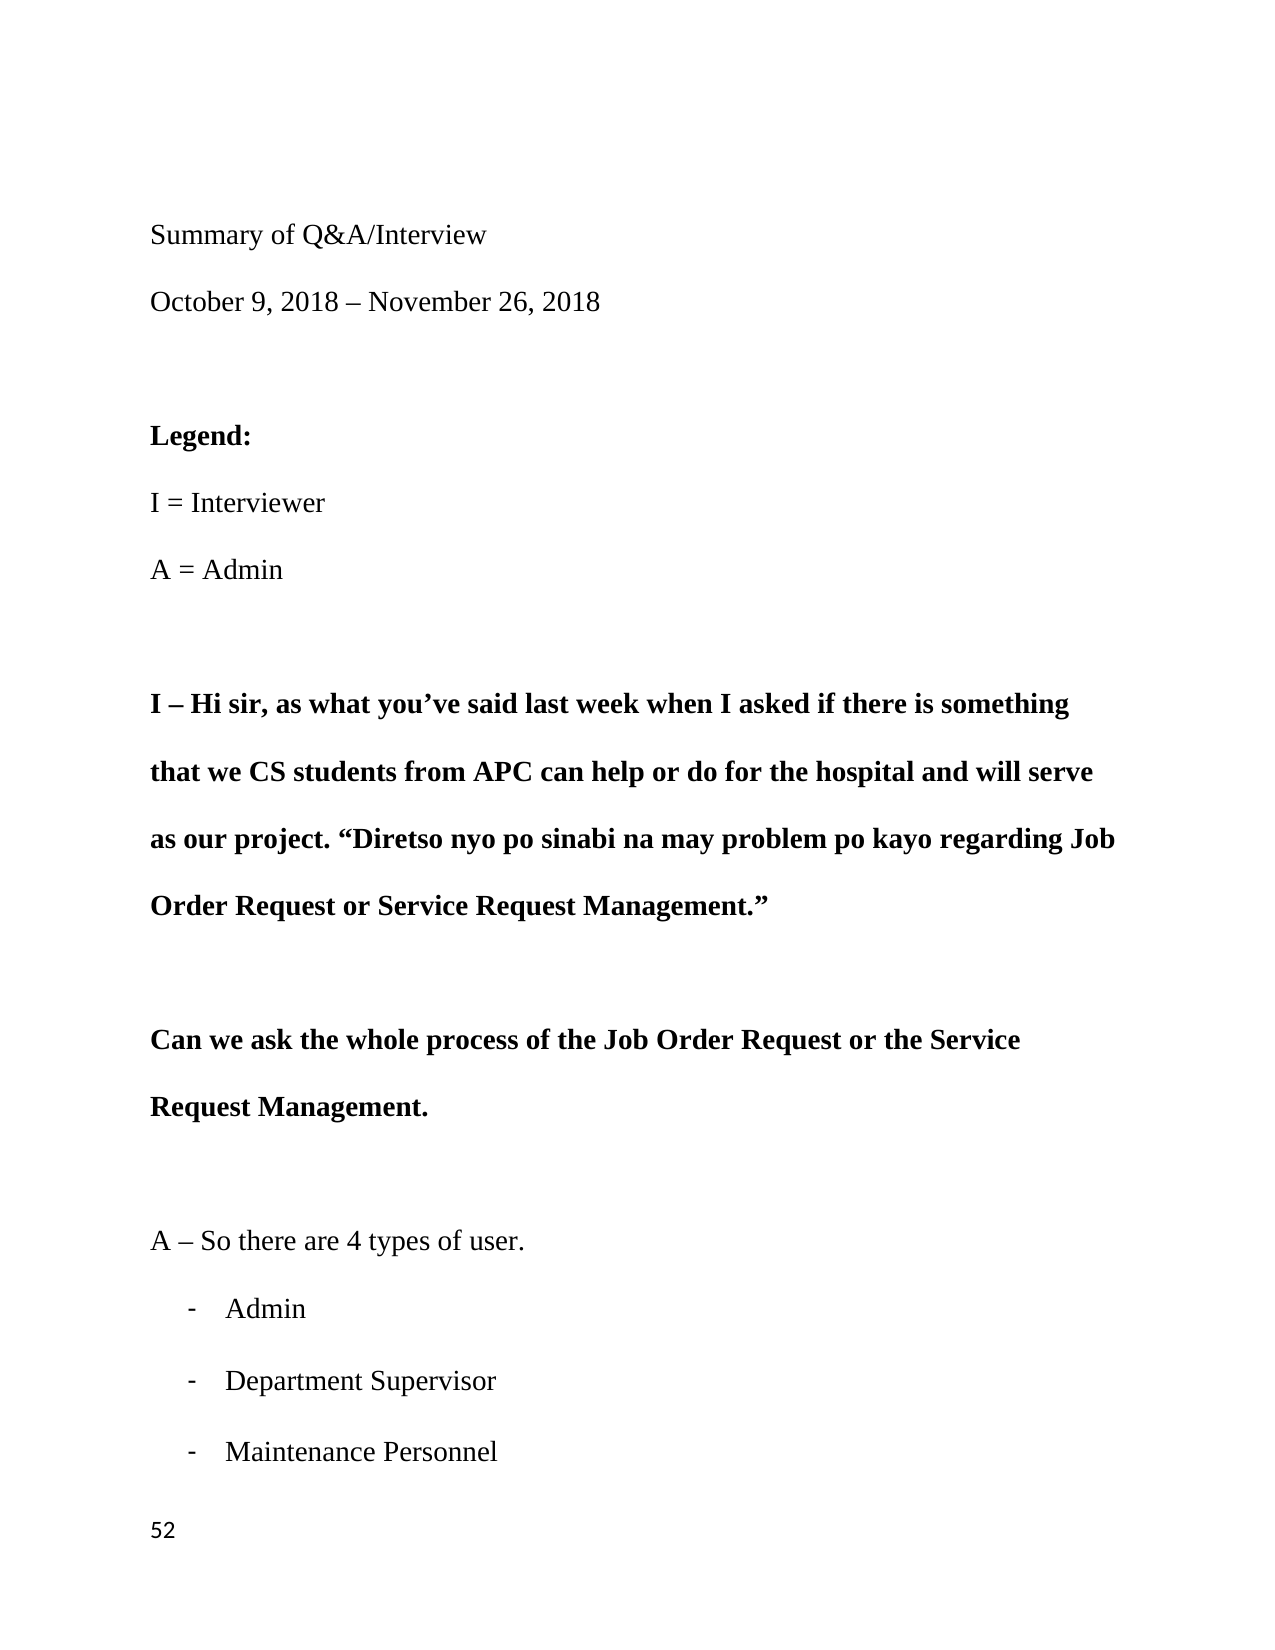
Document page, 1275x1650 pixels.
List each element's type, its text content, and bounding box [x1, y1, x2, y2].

list Admin [187, 1290, 1125, 1326]
text A – So there are 4 types of user. [150, 1223, 1125, 1257]
text Legend: [150, 418, 1125, 452]
list Department Supervisor [187, 1362, 1125, 1397]
text Can we ask the whole process of the Job Order Request or the Service Request Management. [150, 1022, 1125, 1123]
text I – Hi sir, as what you’ve said last week when I asked if there is something that we CS students from APC can help or do for the hospital and will serve as our project. “Diretso nyo po sinabi na may problem po kayo regarding Job Order Request or Service Request Management.” [150, 687, 1125, 921]
text October 9, 2018 – November 26, 2018 [150, 284, 1125, 318]
text I = Interviewer [150, 485, 1125, 519]
text Summary of Q&A/Interview [150, 217, 1125, 251]
list Maintenance Personnel [187, 1433, 1125, 1468]
text A = Admin [150, 552, 1125, 586]
